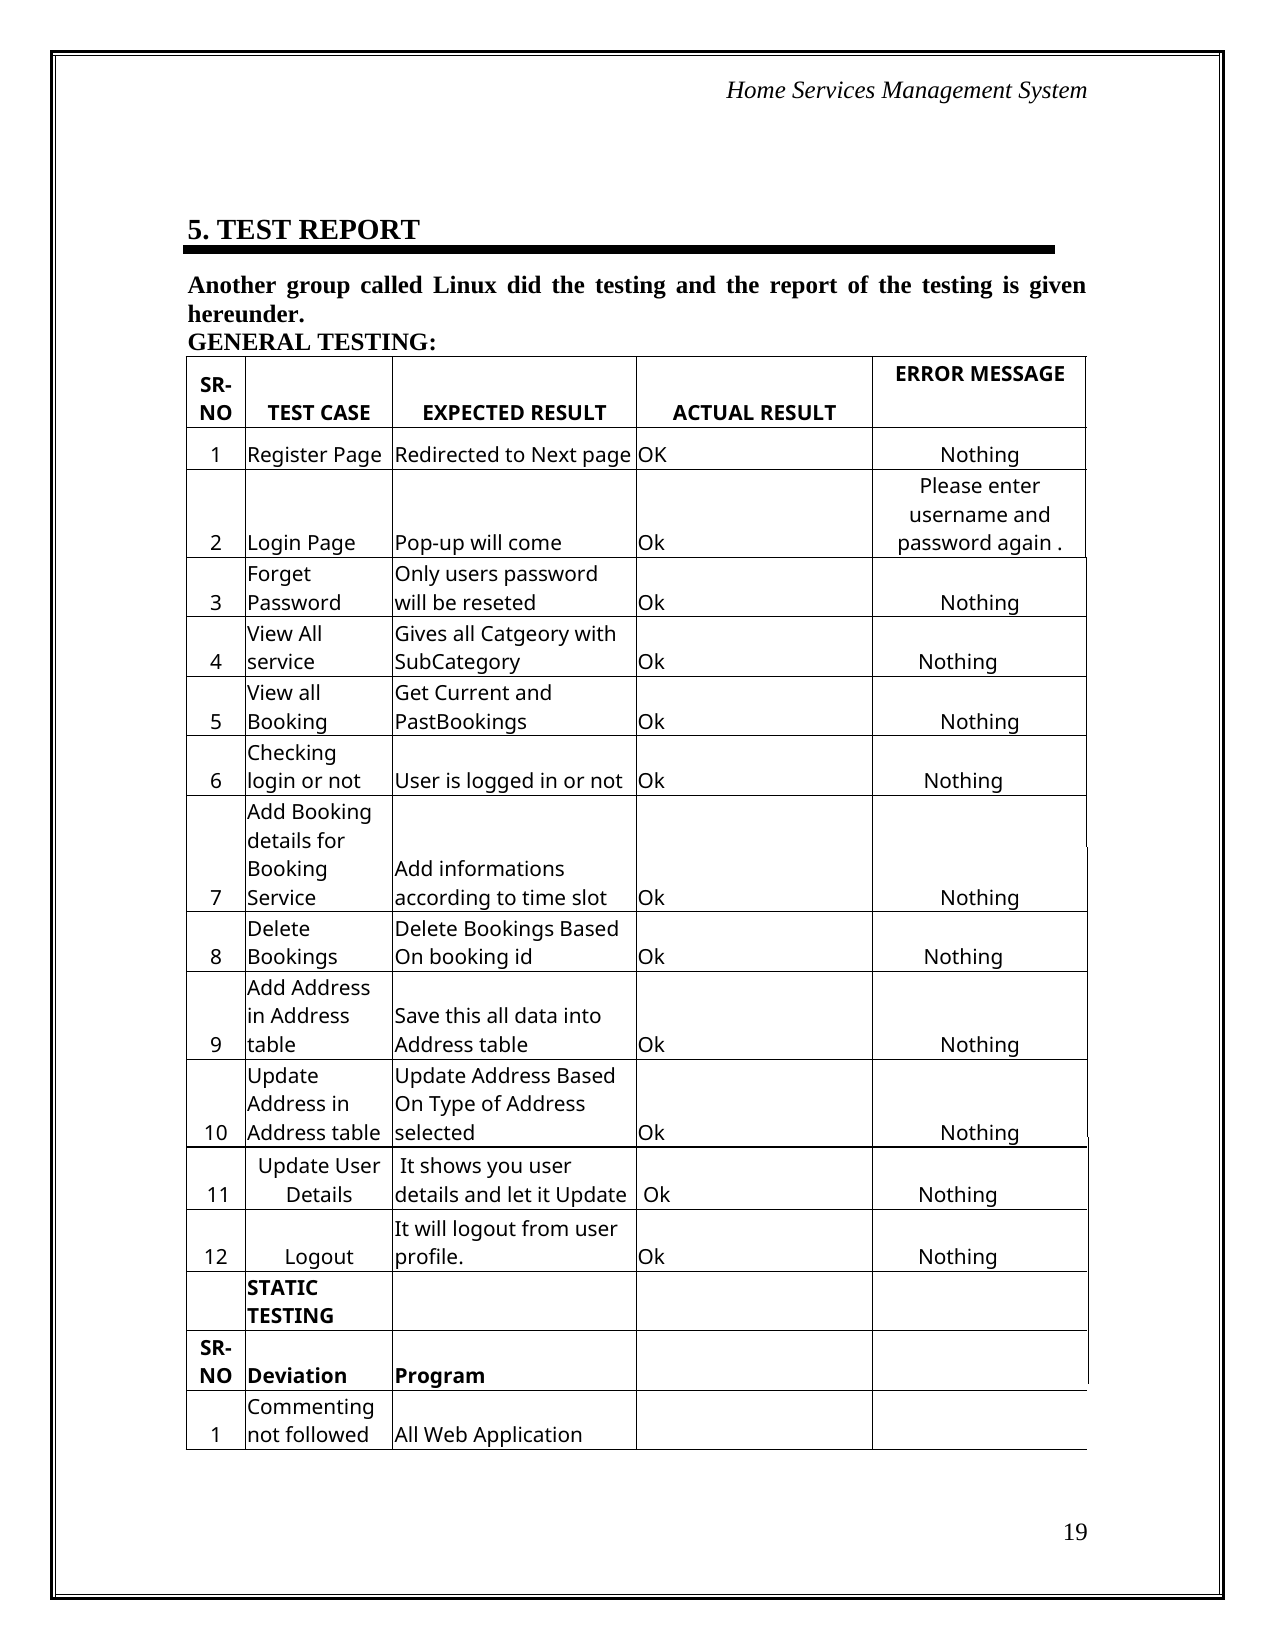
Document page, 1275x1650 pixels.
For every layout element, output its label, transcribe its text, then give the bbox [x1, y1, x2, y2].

table_cell Nothing [873, 1148, 1087, 1208]
table_header SR-NO [187, 357, 245, 427]
table_cell Pop-up will come [393, 470, 636, 557]
table_cell Update Address Based On Type of Address selected [393, 1060, 636, 1146]
table_cell Nothing [873, 796, 1087, 911]
table_cell All Web Application [393, 1391, 636, 1449]
table_cell Ok [637, 1148, 872, 1208]
table_cell Ok [637, 617, 872, 676]
table_cell Nothing [873, 736, 1086, 795]
table_cell Add informations according to time slot [393, 796, 636, 911]
table_cell [873, 1272, 1087, 1330]
text GENERAL TESTING: [187, 327, 1087, 356]
table_cell Add Address in Address table [246, 972, 392, 1058]
table_header ERROR MESSAGE [873, 357, 1085, 427]
table_cell Save this all data into Address table [393, 972, 636, 1058]
table_cell OK [637, 428, 872, 469]
table_cell Nothing [873, 617, 1086, 676]
table_cell 1 [187, 428, 245, 469]
table_cell Ok [637, 1210, 872, 1271]
table_cell It shows you user details and let it Update [393, 1148, 636, 1208]
table_cell [637, 1272, 872, 1330]
table_cell Ok [637, 736, 872, 795]
table_cell Nothing [873, 428, 1085, 469]
table_cell 1 [187, 1391, 245, 1449]
table_cell Ok [637, 470, 872, 557]
table_cell Ok [637, 677, 872, 735]
table_cell Nothing [873, 972, 1087, 1058]
table_cell Nothing [873, 912, 1087, 971]
table_cell Ok [637, 558, 872, 616]
table_cell Ok [637, 912, 872, 971]
text 5. TEST REPORT [187, 212, 1087, 246]
table_header ACTUAL RESULT [637, 357, 872, 427]
table_cell Program [393, 1331, 636, 1389]
table_cell Gives all Catgeory with SubCategory [393, 617, 636, 676]
table_cell 11 [187, 1148, 245, 1208]
table_cell 3 [187, 558, 245, 616]
table_cell Deviation [246, 1331, 392, 1389]
table_cell Add Booking details for Booking Service [246, 796, 392, 911]
table_cell Delete Bookings [246, 912, 392, 971]
table_cell Update User Details [246, 1148, 392, 1208]
table_cell Update Address in Address table [246, 1060, 392, 1146]
table_cell [637, 1331, 872, 1389]
table_cell Nothing [873, 1210, 1087, 1271]
table_cell Logout [246, 1210, 392, 1271]
table_cell Nothing [873, 1060, 1087, 1146]
table_cell 9 [187, 972, 245, 1058]
table_cell SR-NO [187, 1331, 245, 1389]
table_cell 12 [187, 1210, 245, 1271]
table_cell View All service [246, 617, 392, 676]
table_cell View all Booking [246, 677, 392, 735]
table_cell 8 [187, 912, 245, 971]
table_cell 7 [187, 796, 245, 911]
table_cell User is logged in or not [393, 736, 636, 795]
table_header TEST CASE [246, 357, 392, 427]
text Another group called Linux did the testing and the report of the testing is given hereunder. [187, 270, 1087, 327]
table_cell 5 [187, 677, 245, 735]
table_header EXPECTED RESULT [393, 357, 636, 427]
table_cell Redirected to Next page [393, 428, 636, 469]
table_cell [637, 1391, 872, 1449]
table_cell Delete Bookings Based On booking id [393, 912, 636, 971]
table_cell Ok [637, 1060, 872, 1146]
table_cell Please enter username and password again . [873, 470, 1085, 557]
table_cell It will logout from user profile. [393, 1210, 636, 1271]
table_cell [873, 1391, 1087, 1449]
table_cell Only users password will be reseted [393, 558, 636, 616]
table_cell Ok [637, 796, 872, 911]
table_cell Forget Password [246, 558, 392, 616]
table_cell Commenting not followed [246, 1391, 392, 1449]
table_cell 10 [187, 1060, 245, 1146]
table_cell 6 [187, 736, 245, 795]
table_cell Nothing [873, 677, 1086, 735]
table_cell Checking login or not [246, 736, 392, 795]
table_cell Register Page [246, 428, 392, 469]
table_cell STATIC TESTING [246, 1272, 392, 1330]
table_cell [187, 1272, 245, 1330]
table_cell 2 [187, 470, 245, 557]
table_cell 4 [187, 617, 245, 676]
table_cell [873, 1331, 1087, 1389]
table_cell [393, 1272, 636, 1330]
table_cell Get Current and PastBookings [393, 677, 636, 735]
table_cell Ok [637, 972, 872, 1058]
table_cell Login Page [246, 470, 392, 557]
table_cell Nothing [873, 558, 1086, 616]
